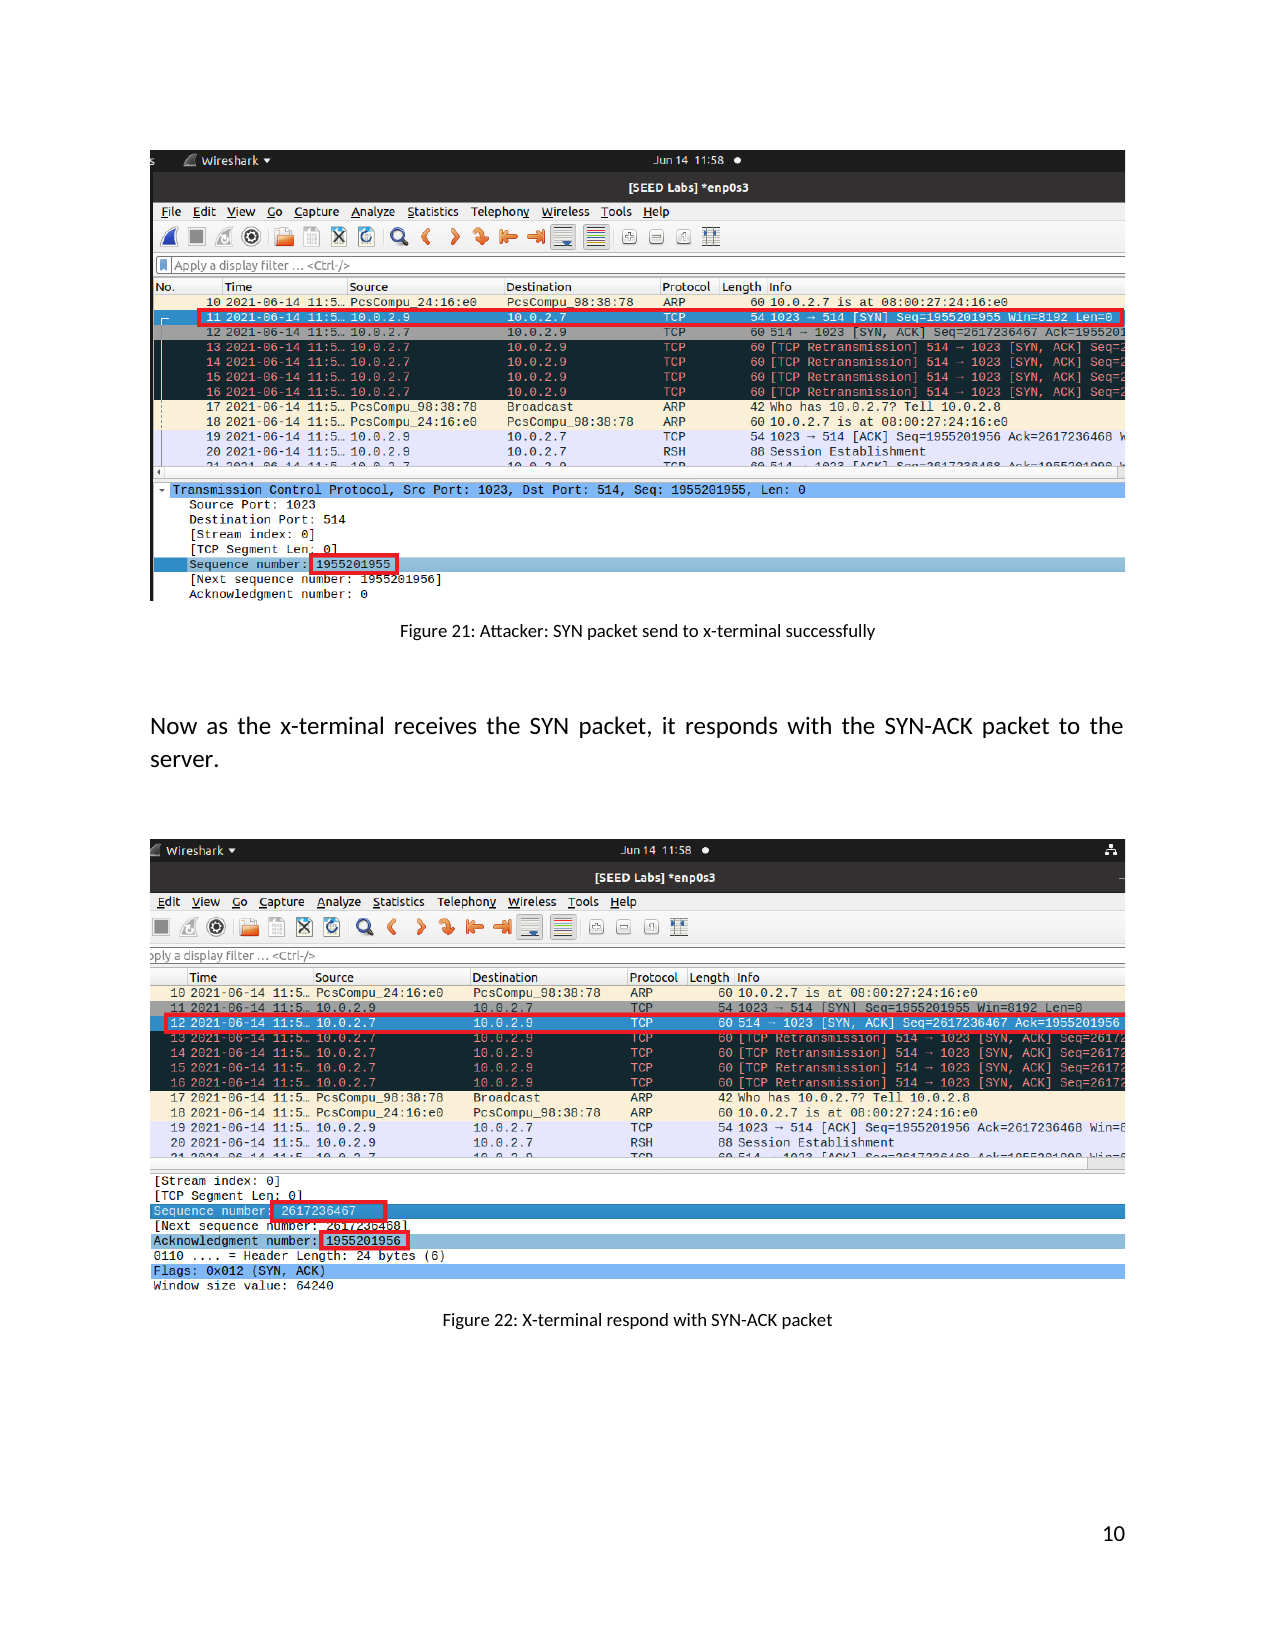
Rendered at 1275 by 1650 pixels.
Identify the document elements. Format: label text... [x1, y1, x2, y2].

text Figure 22: X-terminal respond with SYN-ACK packet [150, 1308, 1125, 1331]
picture [150, 839, 1125, 1290]
picture [150, 150, 1125, 601]
text Figure 21: Attacker: SYN packet send to x-terminal successfully [150, 619, 1125, 642]
text Now as the x-terminal receives the SYN packet, it responds with the SYN-ACK packet to the server. [150, 710, 1125, 773]
